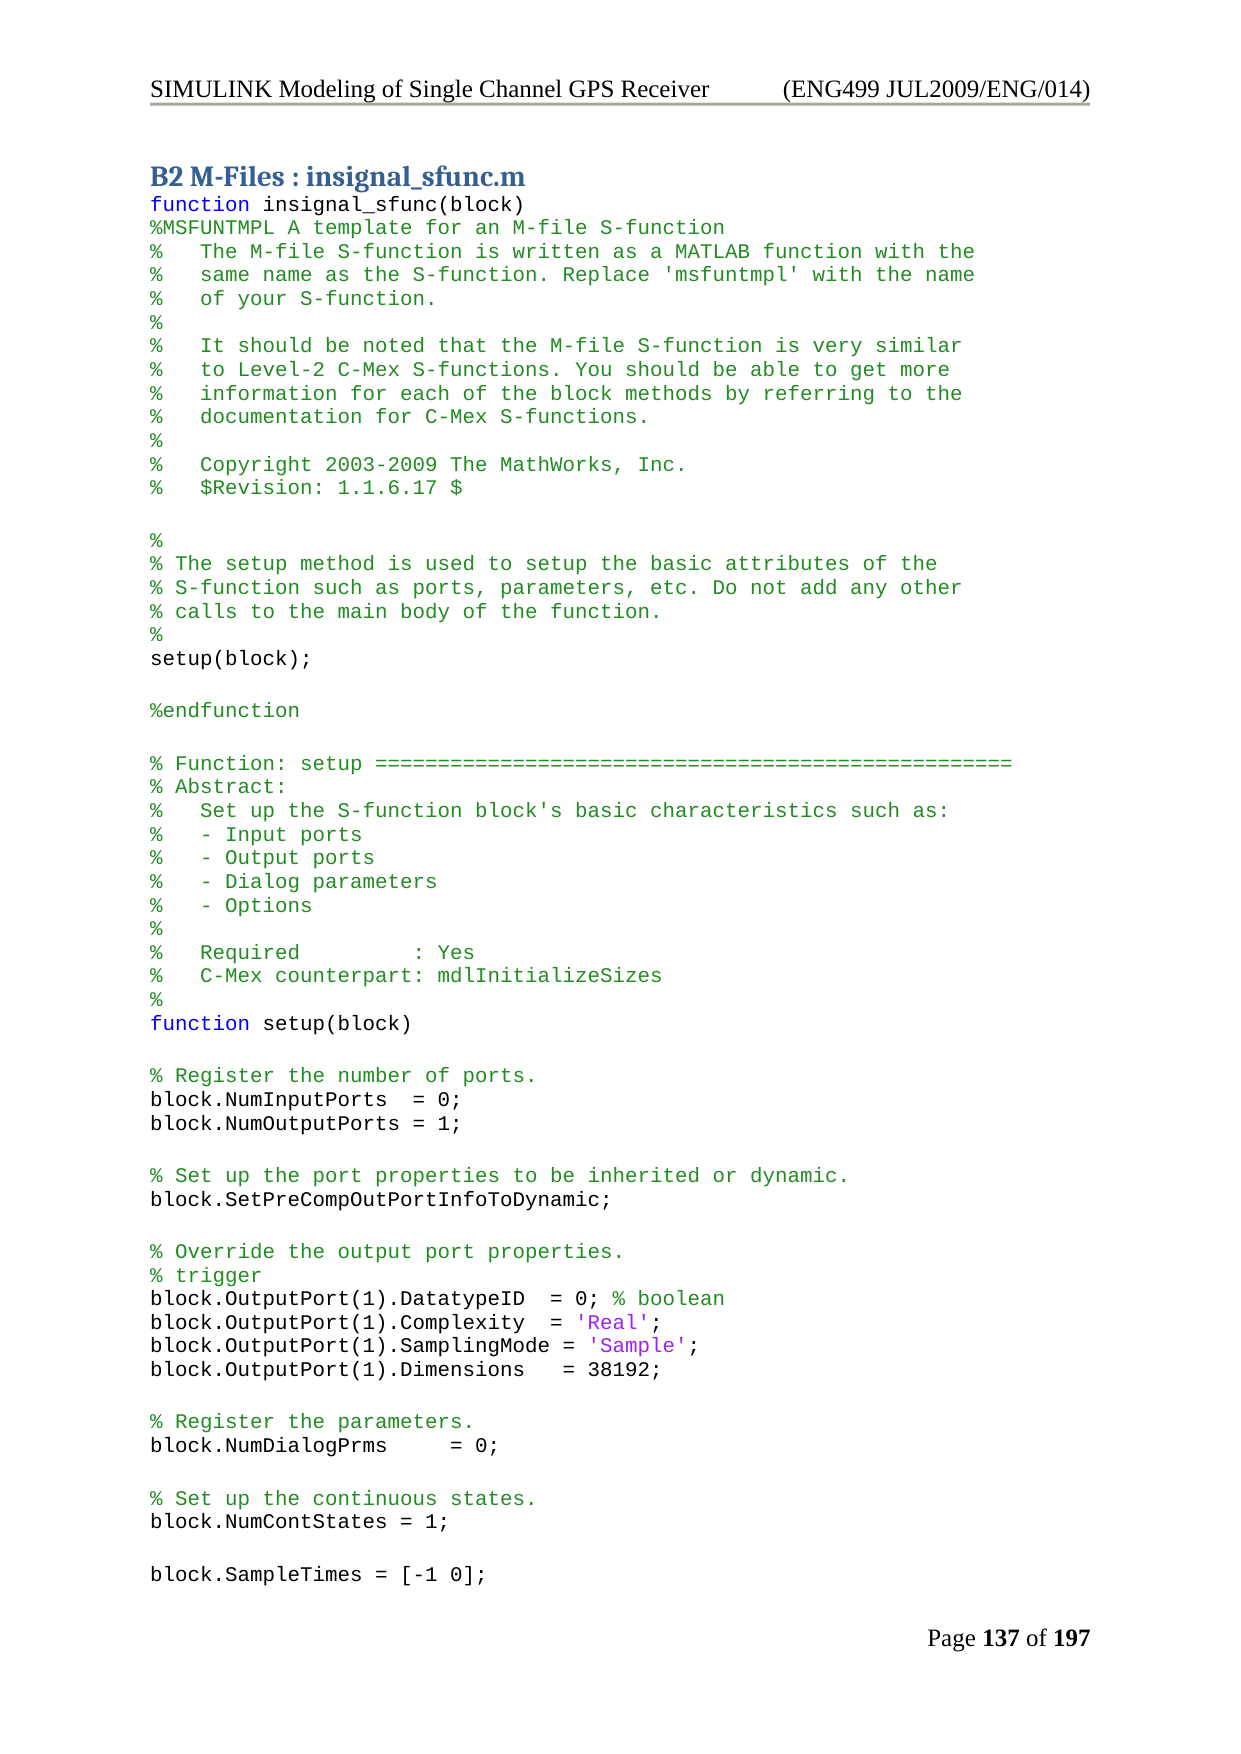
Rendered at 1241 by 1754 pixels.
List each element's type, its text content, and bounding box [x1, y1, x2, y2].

text block.OutputPort(1).Dimensions = 38192; [150, 1359, 1090, 1383]
text % [150, 989, 1090, 1013]
text setup(block); [150, 648, 1090, 672]
text % Required : Yes [150, 942, 1090, 966]
text %endfunction [150, 700, 1090, 724]
text block.OutputPort(1).SamplingMode = 'Sample'; [150, 1336, 1090, 1359]
text % Register the parameters. [150, 1412, 1090, 1435]
text % It should be noted that the M-file S-function is very similar [150, 335, 1090, 359]
text block.NumOutputPorts = 1; [150, 1112, 1090, 1136]
text % - Output ports [150, 847, 1090, 871]
text block.OutputPort(1).DatatypeID = 0; % boolean [150, 1288, 1090, 1312]
text block.NumDialogPrms = 0; [150, 1435, 1090, 1459]
text block.OutputPort(1).Complexity = 'Real'; [150, 1312, 1090, 1336]
text %MSFUNTMPL A template for an M-file S-function [150, 217, 1090, 241]
text % to Level-2 C-Mex S-functions. You should be able to get more [150, 359, 1090, 383]
text % - Options [150, 894, 1090, 918]
text % Abstract: [150, 776, 1090, 800]
text block.SampleTimes = [-1 0]; [150, 1564, 1090, 1587]
text % - Dialog parameters [150, 871, 1090, 894]
text % [150, 430, 1090, 454]
text function insignal_sfunc(block) [150, 193, 1090, 217]
text % [150, 530, 1090, 553]
text % [150, 312, 1090, 335]
text % Copyright 2003-2009 The MathWorks, Inc. [150, 454, 1090, 477]
text % of your S-function. [150, 288, 1090, 312]
text % calls to the main body of the function. [150, 601, 1090, 624]
text % The setup method is used to setup the basic attributes of the [150, 553, 1090, 577]
text % trigger [150, 1264, 1090, 1288]
text block.SetPreCompOutPortInfoToDynamic; [150, 1188, 1090, 1212]
text % [150, 918, 1090, 942]
text function setup(block) [150, 1013, 1090, 1036]
text % Set up the S-function block's basic characteristics such as: [150, 800, 1090, 824]
text % The M-file S-function is written as a MATLAB function with the [150, 241, 1090, 264]
text % information for each of the block methods by referring to the [150, 383, 1090, 406]
text % same name as the S-function. Replace 'msfuntmpl' with the name [150, 264, 1090, 288]
text % - Input ports [150, 824, 1090, 847]
text % Set up the port properties to be inherited or dynamic. [150, 1165, 1090, 1188]
text block.NumInputPorts = 0; [150, 1089, 1090, 1112]
text % Function: setup =================================================== [150, 753, 1090, 776]
text % documentation for C-Mex S-functions. [150, 406, 1090, 430]
subtitle B2 M-Files : insignal_sfunc.m [150, 160, 1090, 193]
text % C-Mex counterpart: mdlInitializeSizes [150, 966, 1090, 989]
text block.NumContStates = 1; [150, 1511, 1090, 1535]
text % Override the output port properties. [150, 1241, 1090, 1264]
text % Register the number of ports. [150, 1065, 1090, 1089]
text % [150, 624, 1090, 648]
text % S-function such as ports, parameters, etc. Do not add any other [150, 577, 1090, 601]
text % Set up the continuous states. [150, 1488, 1090, 1511]
text % $Revision: 1.1.6.17 $ [150, 477, 1090, 501]
